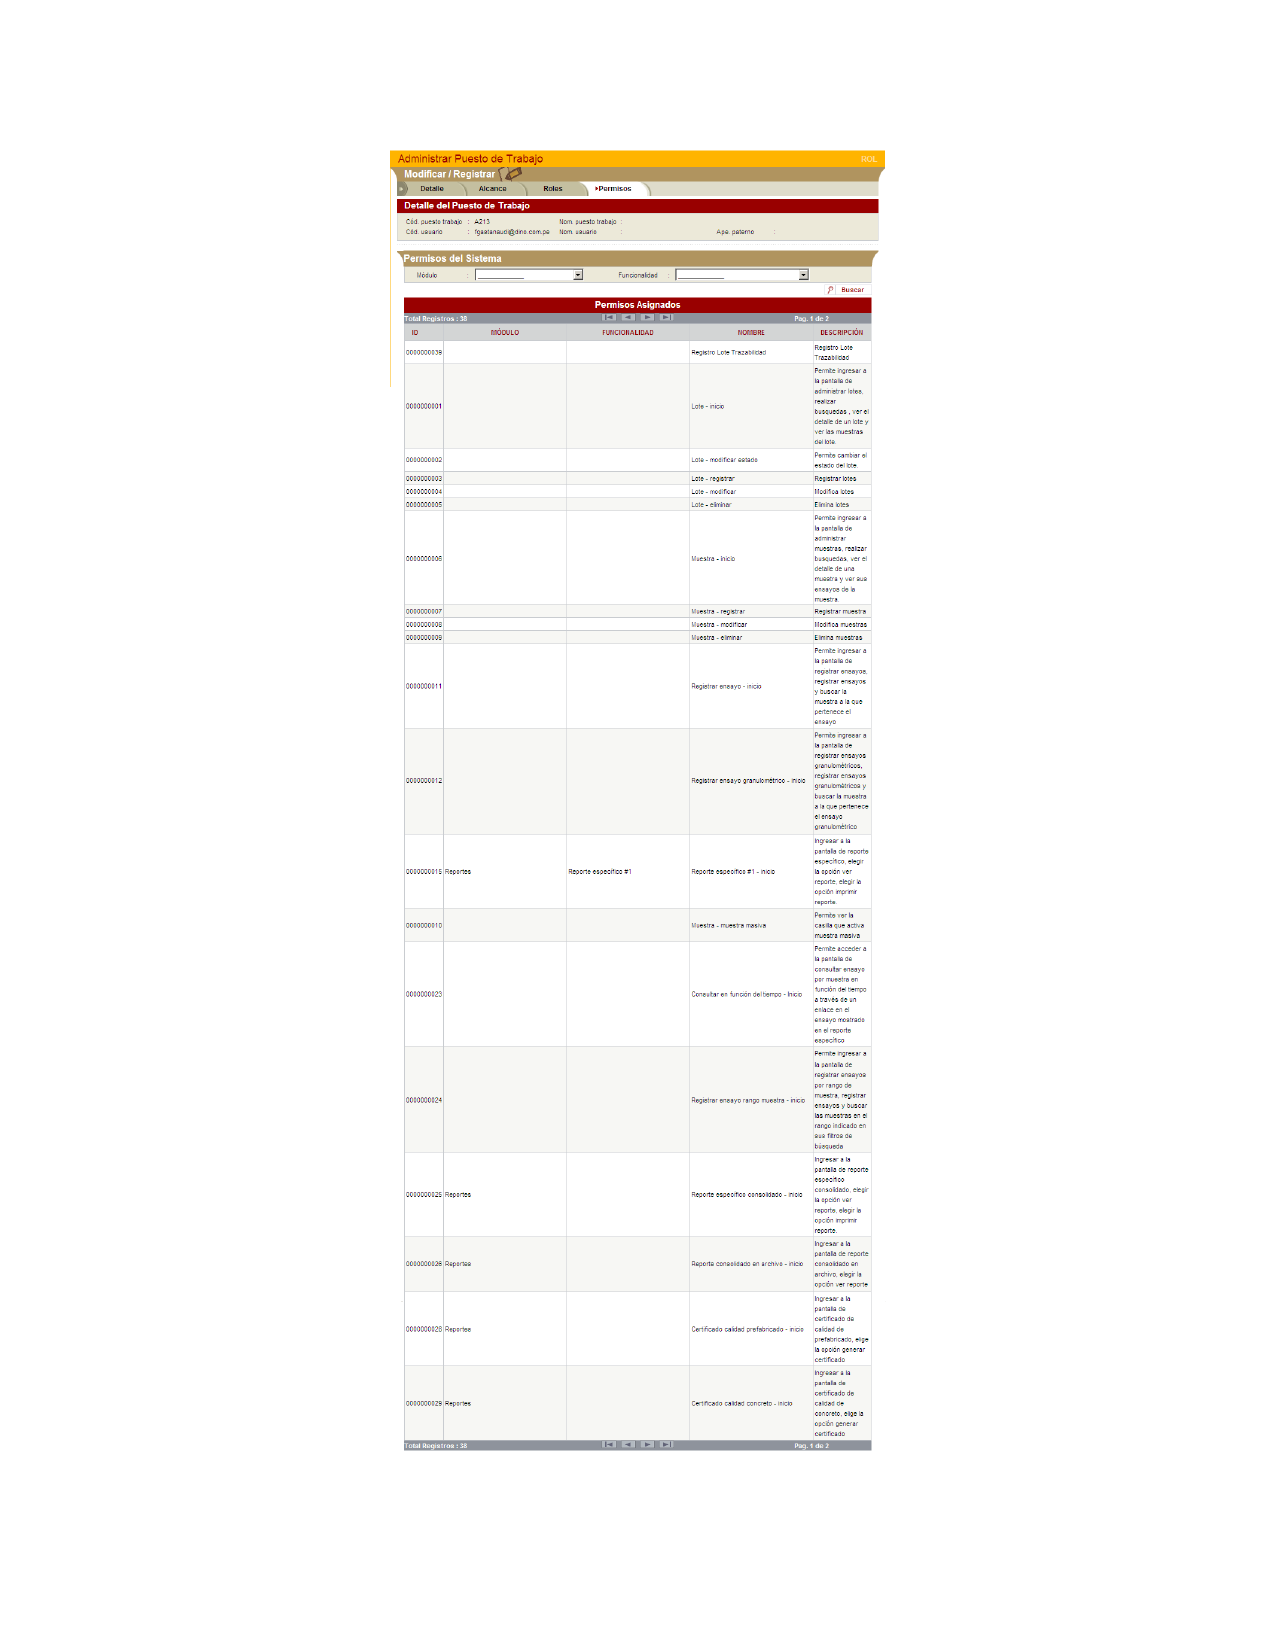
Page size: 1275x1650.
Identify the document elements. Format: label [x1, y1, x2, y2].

picture [389, 150, 886, 1452]
